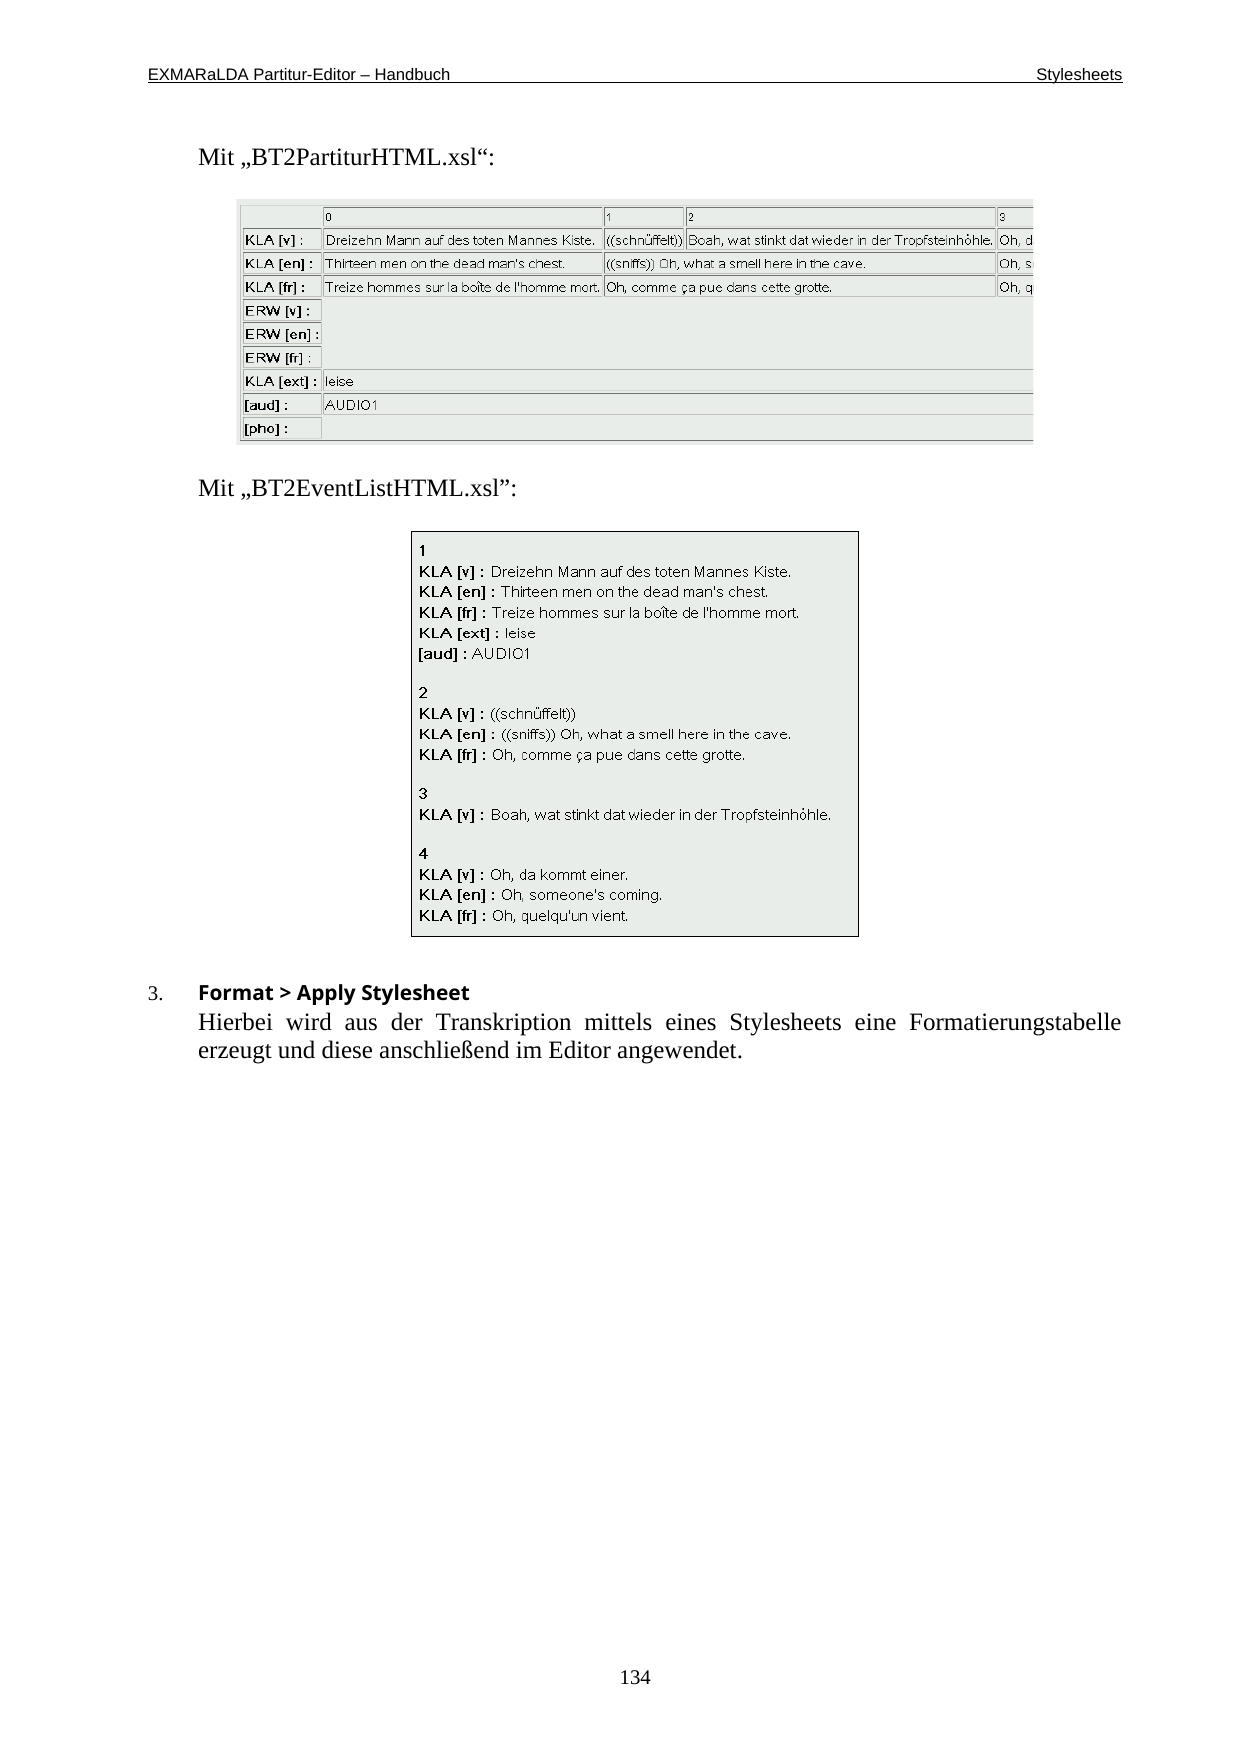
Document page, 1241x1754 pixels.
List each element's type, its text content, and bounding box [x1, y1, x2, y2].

picture [412, 532, 858, 936]
list Format > Apply Stylesheet [148, 978, 1122, 1007]
text Mit „BT2PartiturHTML.xsl“: [198, 142, 1122, 171]
text Hierbei wird aus der Transkription mittels eines Stylesheets eine Formatierungstabelle erzeugt und diese anschließend im Editor angewendet. [198, 1007, 1122, 1064]
text Mit „BT2EventListHTML.xsl”: [198, 473, 1122, 502]
picture [236, 199, 1034, 445]
